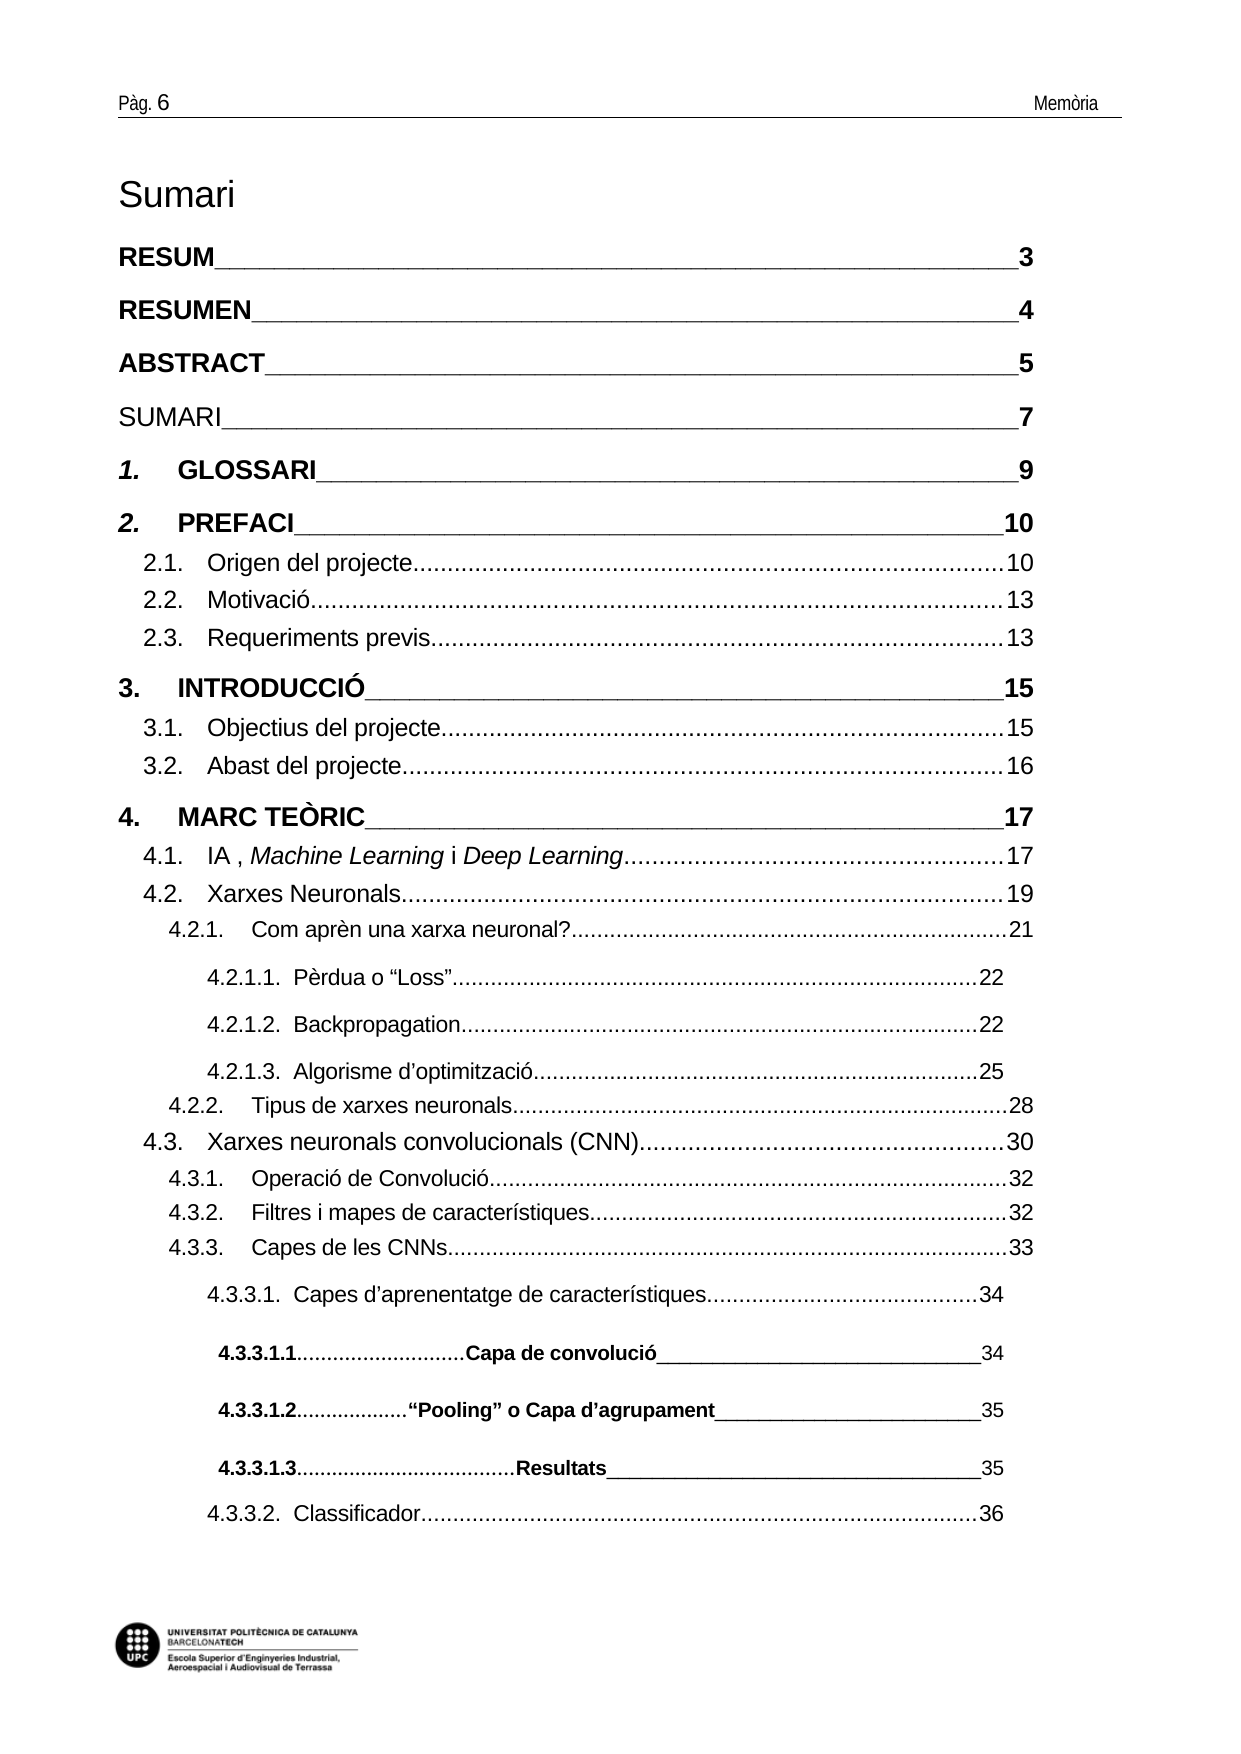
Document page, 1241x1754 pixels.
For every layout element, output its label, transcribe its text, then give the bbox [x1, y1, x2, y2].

text 4.2.2. Tipus de xarxes neuronals 28 [168, 1092, 1122, 1119]
text 4.2.1.1. Pèrdua o “Loss” 22 [207, 963, 1063, 990]
text 4.1. IA , Machine Learning i Deep Learning 17 [143, 841, 1122, 870]
text 2.3. Requeriments previs 13 [143, 622, 1122, 651]
text 4.2. Xarxes Neuronals 19 [143, 879, 1122, 907]
subtitle Sumari [118, 173, 1122, 216]
text 2. Prefaci 10 [118, 507, 1122, 538]
text 4.3. Xarxes neuronals convolucionals (CNN) 30 [143, 1127, 1122, 1156]
text 3.1. Objectius del projecte 15 [143, 713, 1122, 742]
text 2.1. Origen del projecte 10 [143, 547, 1122, 576]
text 4.3.3.1.3 Resultats 35 [218, 1456, 1122, 1479]
picture [109, 1613, 364, 1682]
text Resumen 4 [118, 294, 1122, 326]
text 4.3.2. Filtres i mapes de característiques 32 [168, 1199, 1122, 1226]
text 3. Introducció 15 [118, 672, 1122, 704]
text 4.3.3. Capes de les CNNs 33 [168, 1234, 1122, 1260]
text 4.3.1. Operació de Convolució 32 [168, 1165, 1122, 1191]
text 1. Glossari 9 [118, 454, 1122, 485]
text 4.2.1.3. Algorisme d’optimització 25 [207, 1058, 1063, 1084]
text 4.3.3.1. Capes d’aprenentatge de característiques 34 [207, 1281, 1063, 1308]
text 4.2.1.2. Backpropagation 22 [207, 1011, 1063, 1037]
text Abstract 5 [118, 347, 1122, 379]
text 2.2. Motivació 13 [143, 585, 1122, 614]
text 4. Marc teòric 17 [118, 801, 1122, 832]
text 4.3.3.1.2 “Pooling” o Capa d’agrupament 35 [218, 1398, 1122, 1422]
text 4.3.3.2. Classificador 36 [207, 1500, 1063, 1527]
text Resum 3 [118, 241, 1122, 272]
text Sumari 7 [118, 401, 1122, 432]
text 4.3.3.1.1 Capa de convolució 34 [218, 1341, 1122, 1365]
text 4.2.1. Com aprèn una xarxa neuronal? 21 [168, 916, 1122, 943]
text 3.2. Abast del projecte 16 [143, 751, 1122, 779]
